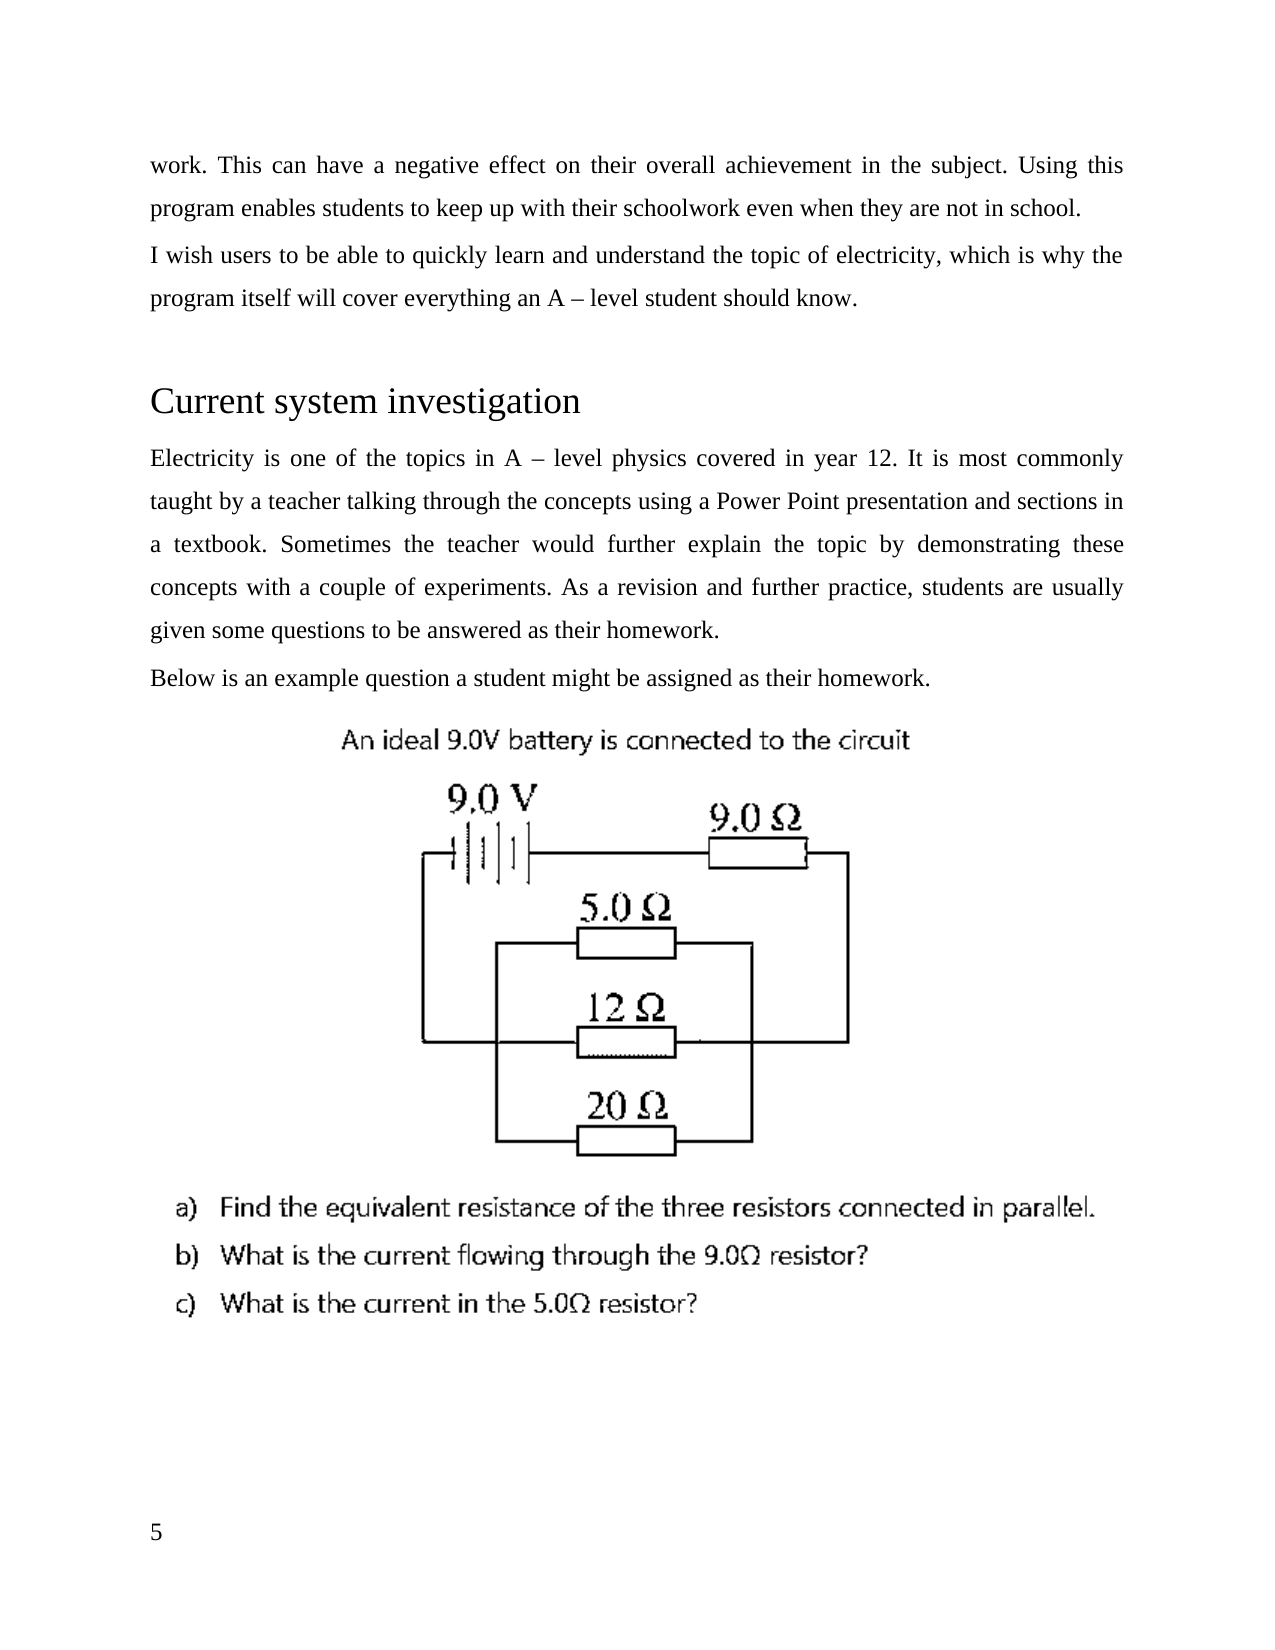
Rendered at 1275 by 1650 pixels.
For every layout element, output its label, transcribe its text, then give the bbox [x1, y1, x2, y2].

text I wish users to be able to quickly learn and understand the topic of electricity, which is why the program itself will cover everything an A – level student should know. [150, 240, 1125, 312]
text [150, 150, 1125, 222]
text Electricity is one of the topics in A – level physics covered in year 12. It is most commonly taught by a teacher talking through the concepts using a Power Point presentation and sections in a textbook. Sometimes the teacher would further explain the topic by demonstrating these concepts with a couple of experiments. As a revision and further practice, students are usually given some questions to be answered as their homework. [150, 443, 1125, 644]
subtitle Current system investigation [150, 378, 1125, 421]
text Below is an example question a student might be assigned as their homework. [150, 663, 1125, 691]
